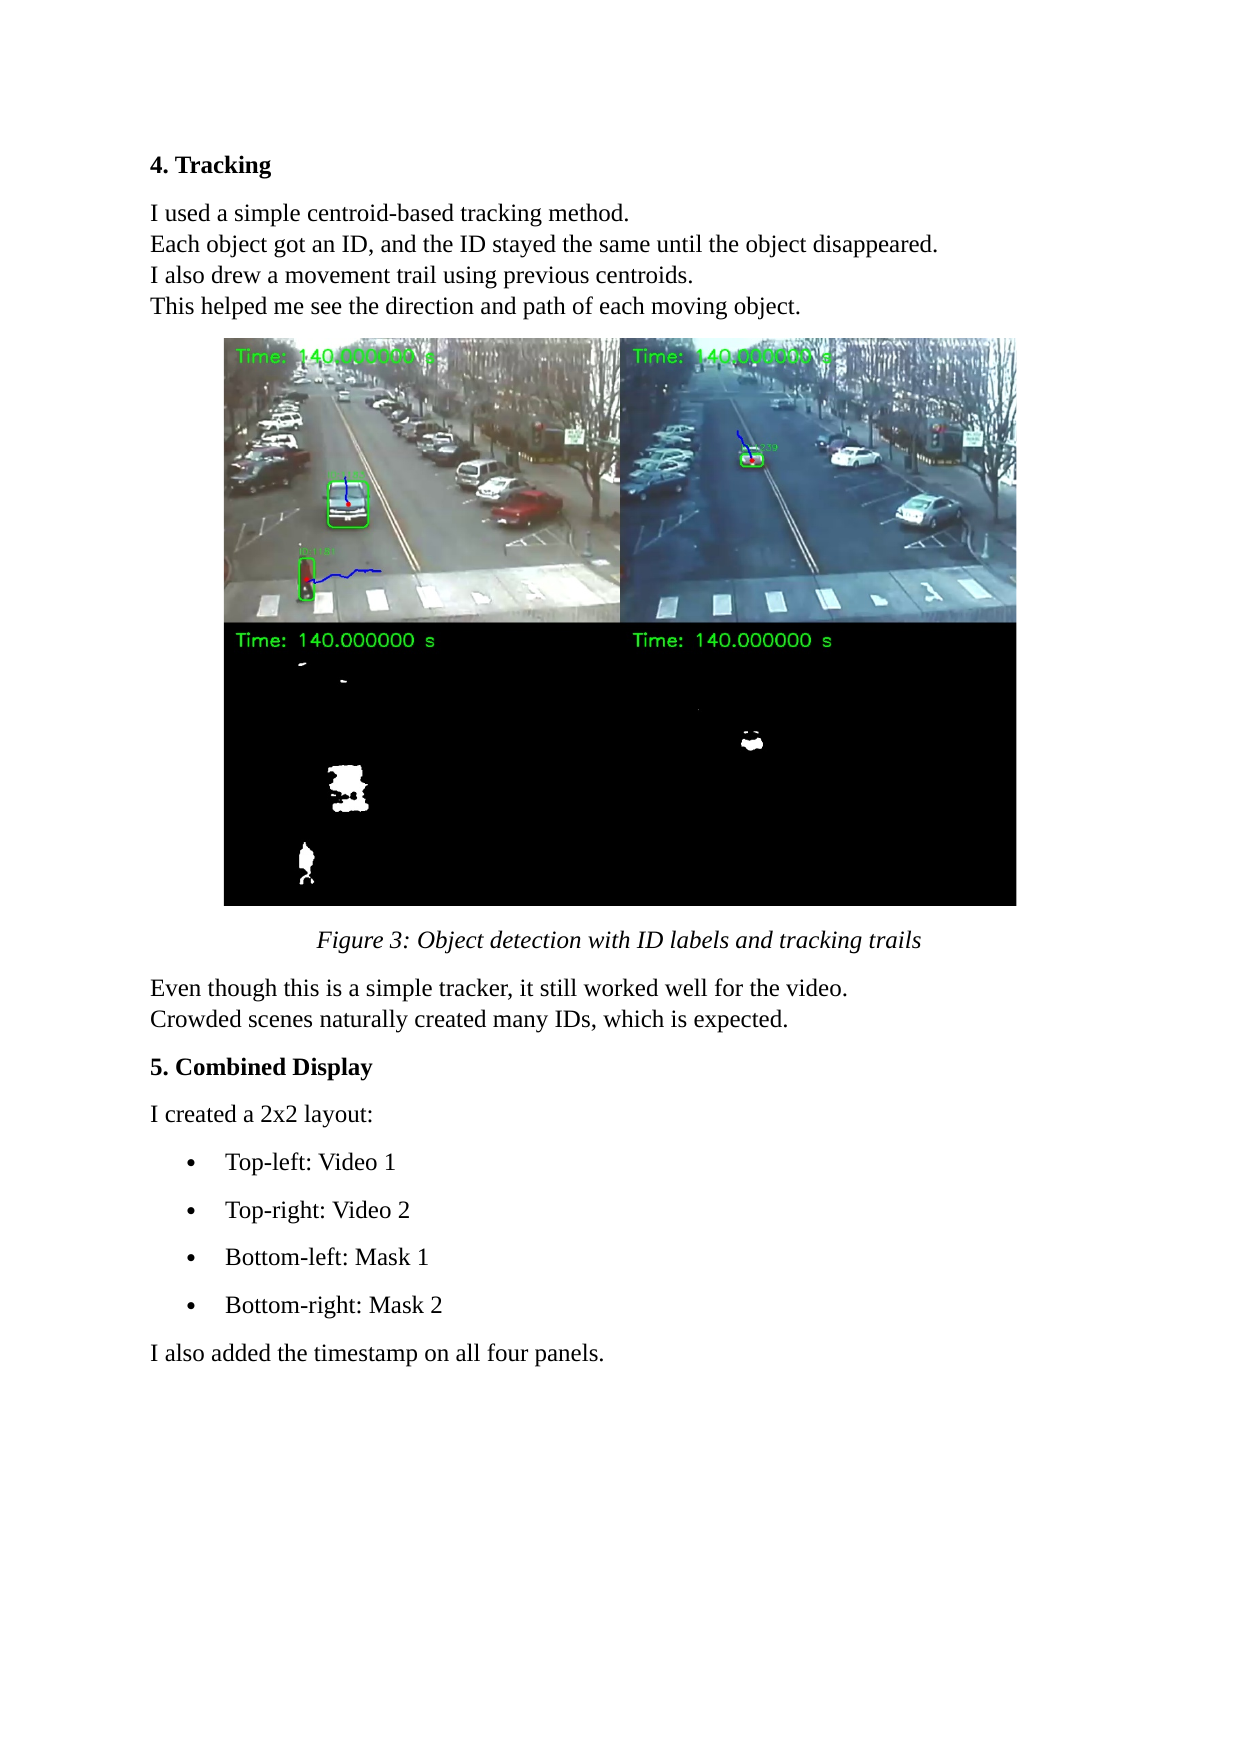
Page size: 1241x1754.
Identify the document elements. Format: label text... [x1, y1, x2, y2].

text Even though this is a simple tracker, it still worked well for the video. Crowded scenes naturally created many IDs, which is expected. [150, 973, 1090, 1033]
text 4. Tracking [150, 150, 1090, 179]
text I also added the timestamp on all four panels. [150, 1338, 1090, 1367]
text I used a simple centroid-based tracking method. Each object got an ID, and the ID stayed the same until the object disappeared. I also drew a movement trail using previous centroids. This helped me see the direction and path of each moving object. [150, 198, 1090, 319]
text I created a 2x2 layout: [150, 1099, 1090, 1128]
list Bottom-left: Mask 1 [187, 1242, 1090, 1271]
text Figure 3: Object detection with ID labels and tracking trails [150, 925, 1090, 954]
list Top-right: Video 2 [187, 1195, 1090, 1223]
picture [223, 338, 1017, 906]
list Top-left: Video 1 [187, 1147, 1090, 1176]
list Bottom-right: Mask 2 [187, 1290, 1090, 1319]
text 5. Combined Display [150, 1052, 1090, 1080]
